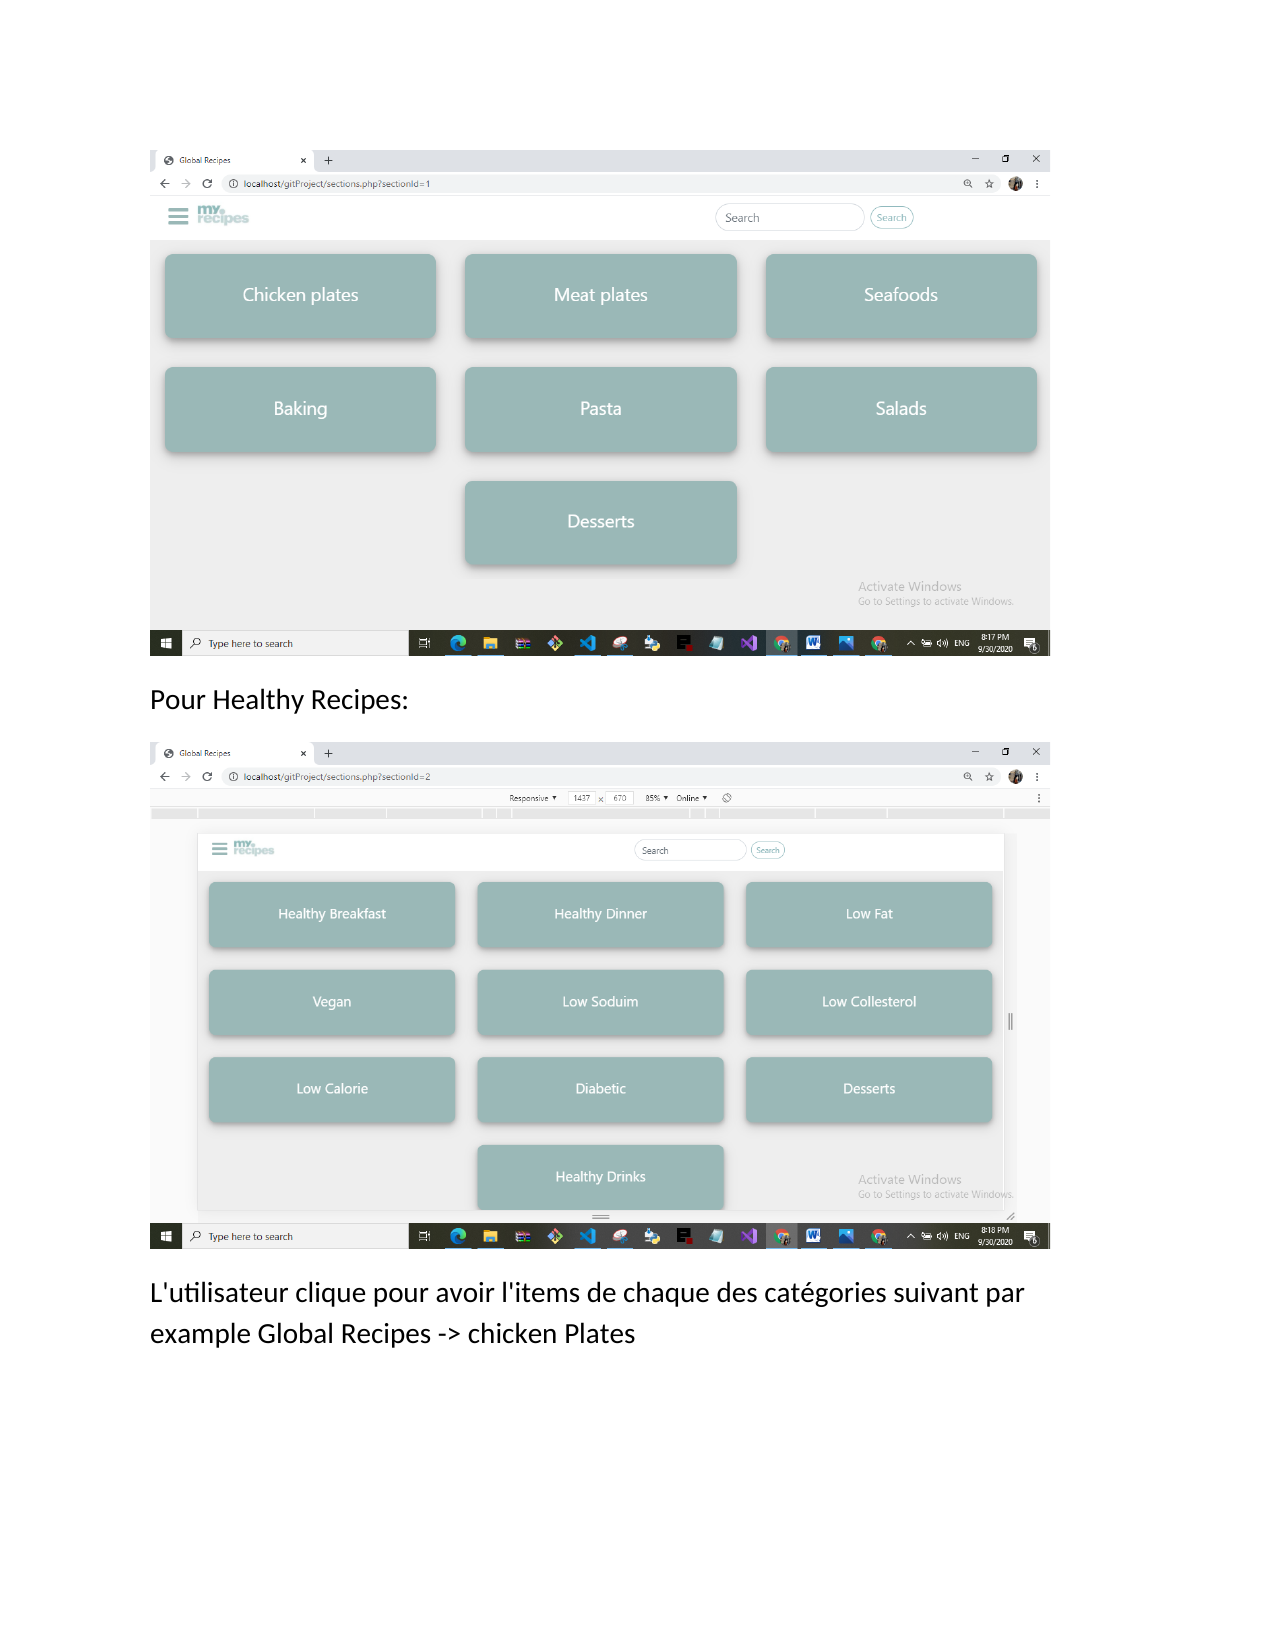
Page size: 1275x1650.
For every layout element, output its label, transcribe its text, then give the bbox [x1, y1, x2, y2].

text Pour Healthy Recipes: [150, 681, 1125, 717]
text L'utilisateur clique pour avoir l'items de chaque des catégories suivant par example Global Recipes -> chicken Plates [150, 1274, 1125, 1350]
picture [150, 742, 1050, 1249]
picture [150, 150, 1050, 656]
